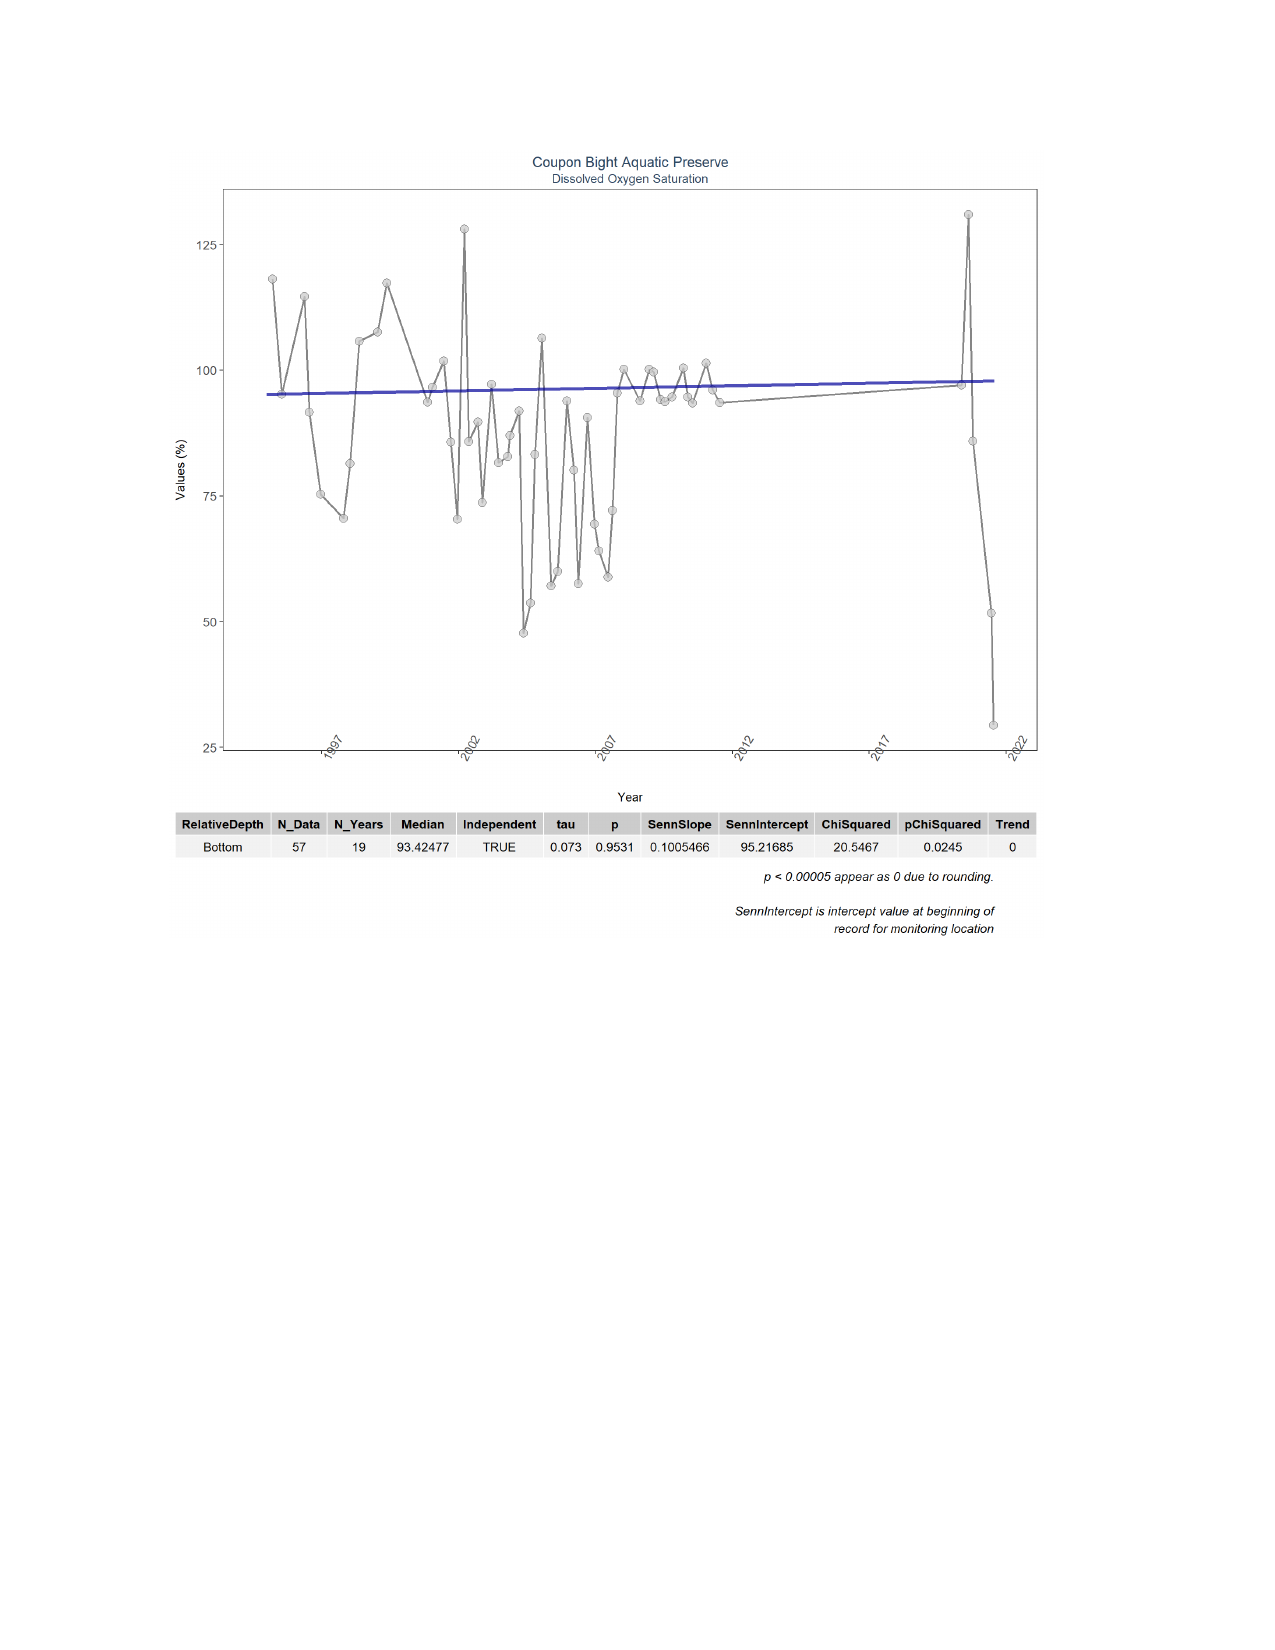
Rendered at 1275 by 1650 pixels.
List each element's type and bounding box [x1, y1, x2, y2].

picture [168, 150, 1044, 938]
